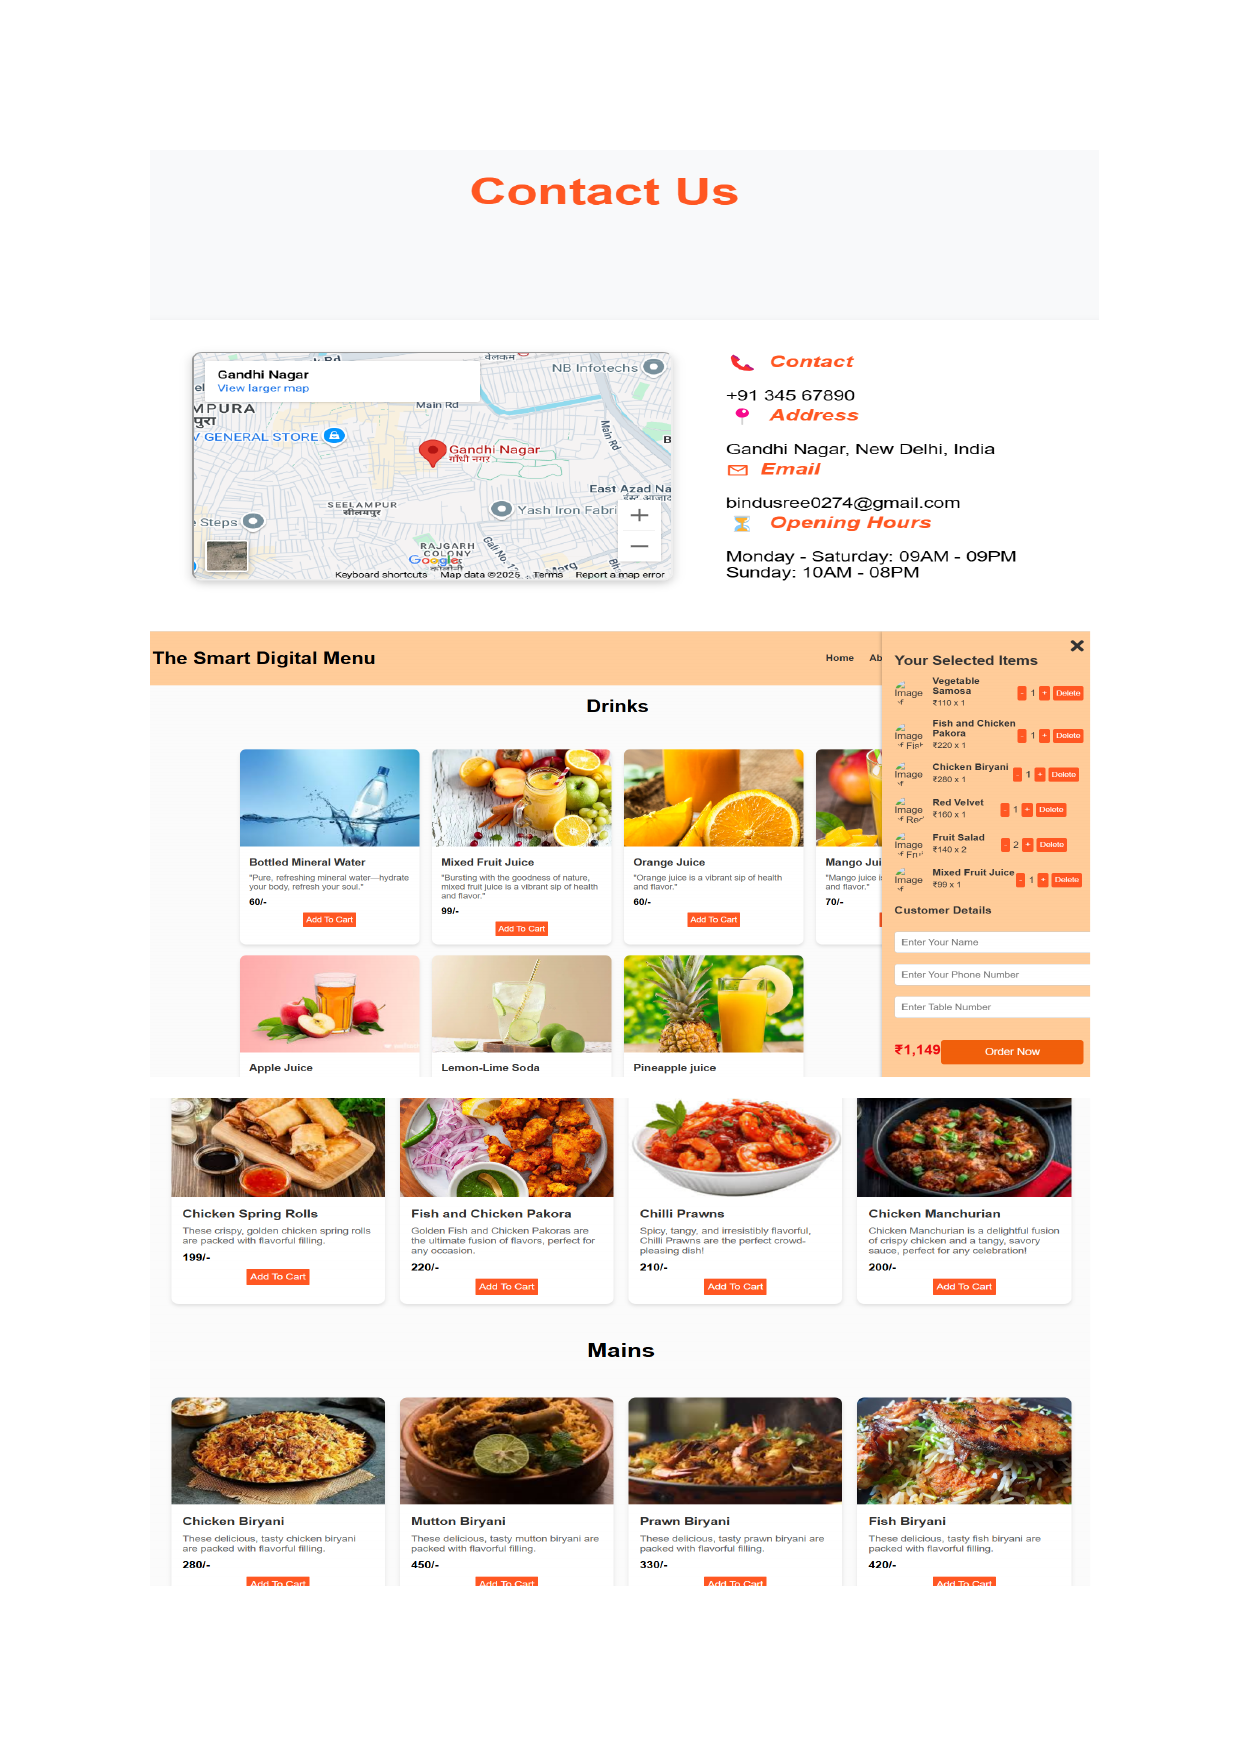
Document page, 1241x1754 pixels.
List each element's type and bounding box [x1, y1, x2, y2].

picture [150, 631, 1091, 1077]
picture [150, 1098, 1091, 1586]
picture [150, 150, 1099, 610]
